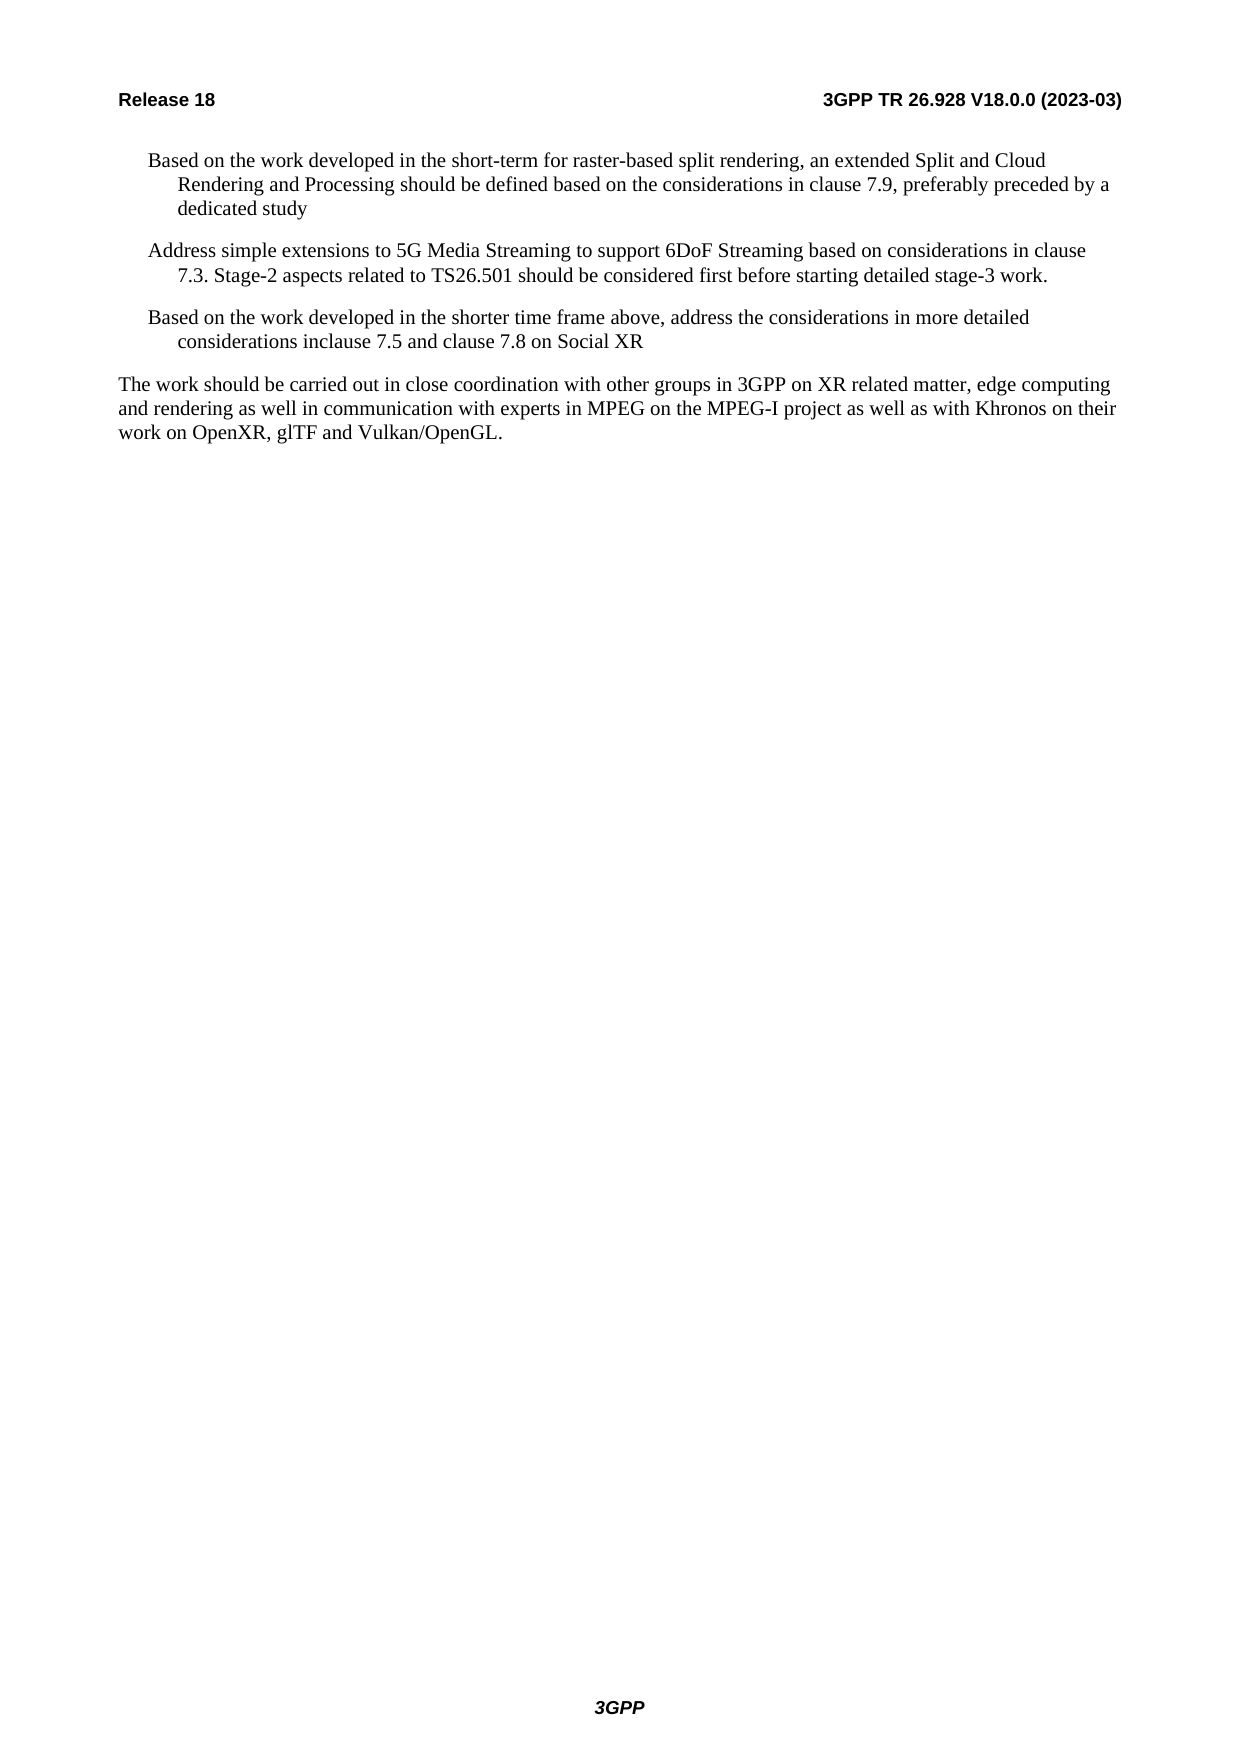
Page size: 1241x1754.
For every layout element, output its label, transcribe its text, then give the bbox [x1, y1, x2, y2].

text The work should be carried out in close coordination with other groups in 3GPP on XR related matter, edge computing and rendering as well in communication with experts in MPEG on the MPEG-I project as well as with Khronos on their work on OpenXR, glTF and Vulkan/OpenGL. [118, 372, 1122, 444]
text Address simple extensions to 5G Media Streaming to support 6DoF Streaming based on considerations in clause 7.3. Stage-2 aspects related to TS26.501 should be considered first before starting detailed stage-3 work. [148, 238, 1122, 287]
text Based on the work developed in the shorter time frame above, address the considerations in more detailed considerations inclause 7.5 and clause 7.8 on Social XR [148, 305, 1122, 353]
text Based on the work developed in the short-term for raster-based split rendering, an extended Split and Cloud Rendering and Processing should be defined based on the considerations in clause 7.9, preferably preceded by a dedicated study [148, 147, 1122, 220]
